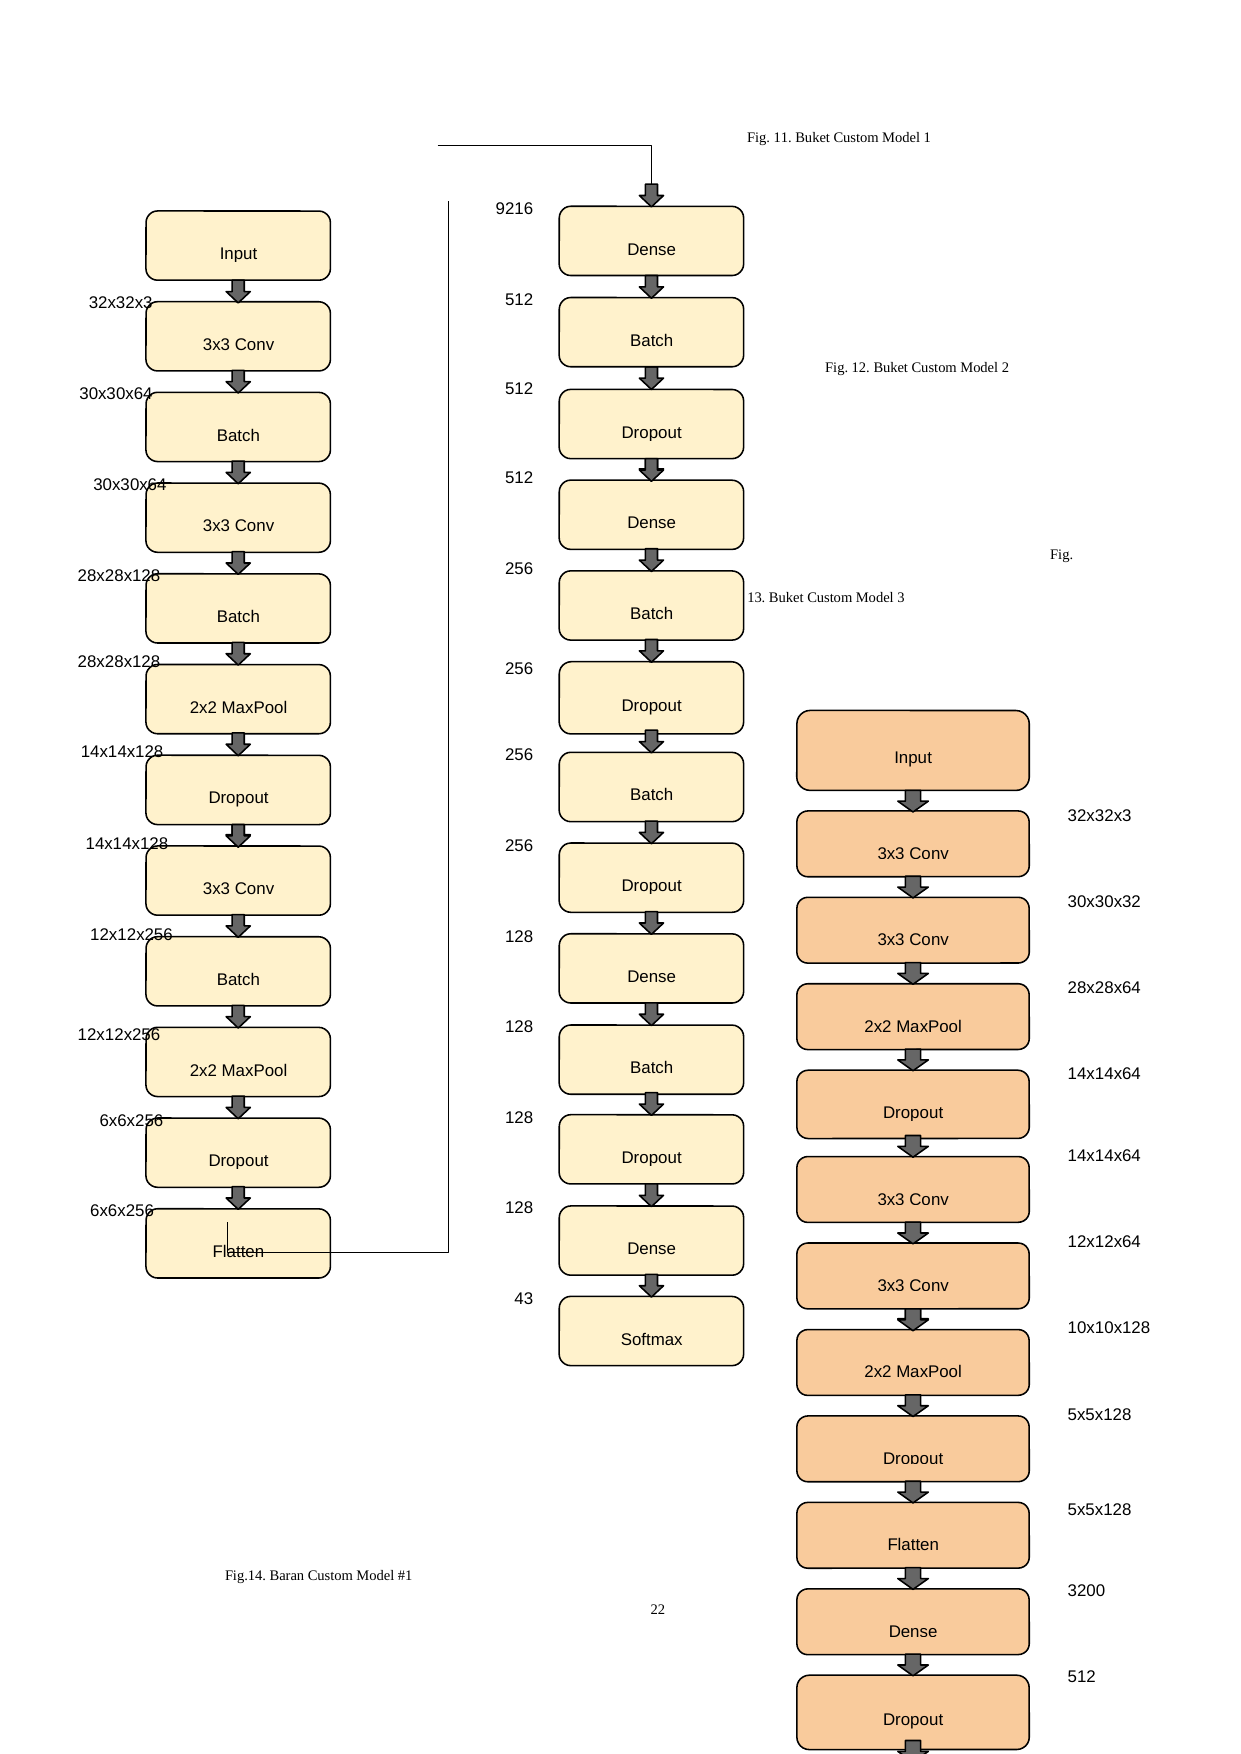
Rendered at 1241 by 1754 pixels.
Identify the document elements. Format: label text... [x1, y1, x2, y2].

text Fig. 11. Buket Custom Model 1 [195, 117, 1090, 146]
text Fig.14. Baran Custom Model #1 [922, 1555, 1090, 1583]
text Fig. 13. Buket Custom Model 3 [242, 433, 448, 606]
text Fig. 12. Buket Custom Model 2 [246, 347, 448, 376]
text Fig.14. Baran Custom Model #1 [225, 1555, 904, 1583]
text Fig. 12. Buket Custom Model 2 [449, 347, 644, 376]
text Fig. 12. Buket Custom Model 2 [659, 347, 1090, 376]
text Fig. 13. Buket Custom Model 3 [656, 433, 1090, 606]
text Fig. 13. Buket Custom Model 3 [449, 433, 647, 606]
